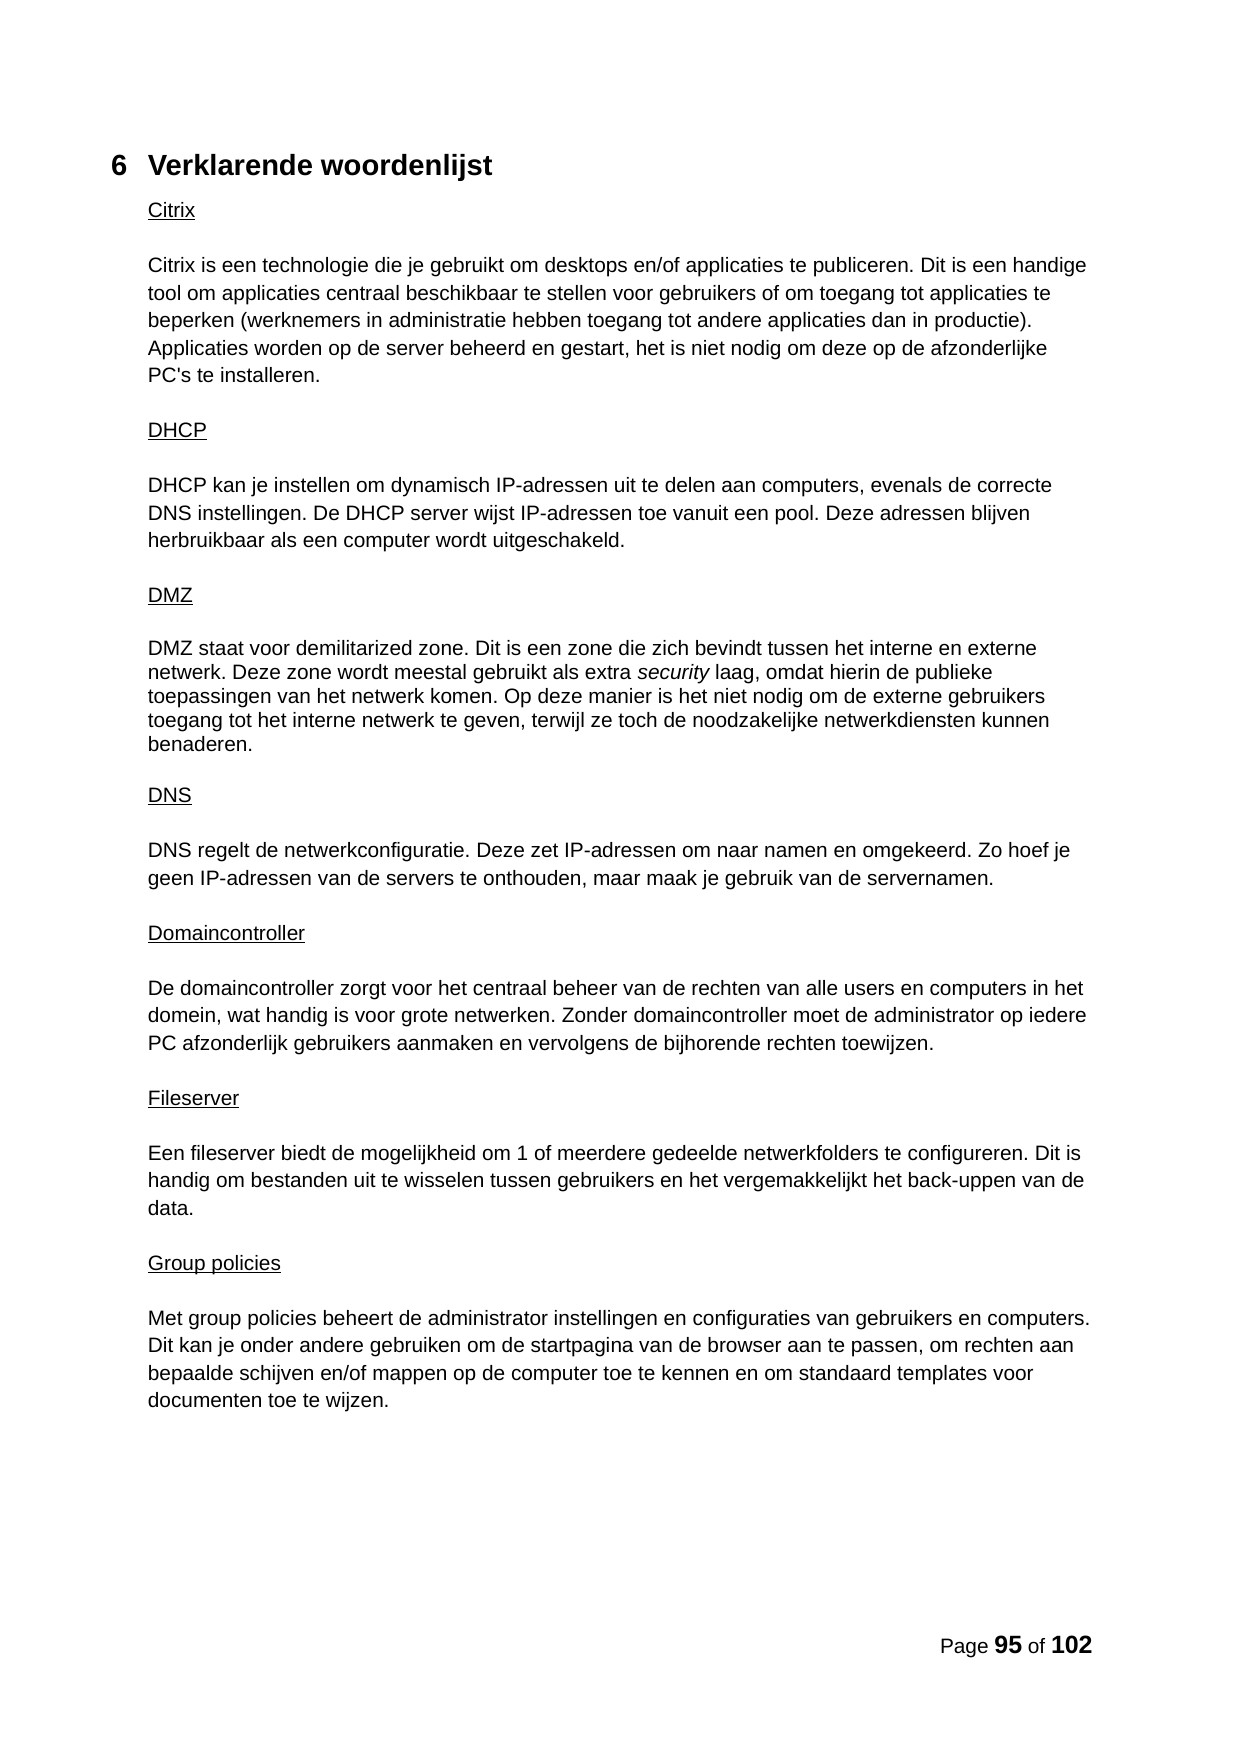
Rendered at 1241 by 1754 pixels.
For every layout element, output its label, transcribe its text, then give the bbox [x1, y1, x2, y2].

text DHCP kan je instellen om dynamisch IP-adressen uit te delen aan computers, evenals de correcte DNS instellingen. De DHCP server wijst IP-adressen toe vanuit een pool. Deze adressen blijven herbruikbaar als een computer wordt uitgeschakeld. [148, 473, 1092, 552]
text DNS [148, 783, 1092, 807]
text DMZ staat voor demilitarized zone. Dit is een zone die zich bevindt tussen het interne en externe netwerk. Deze zone wordt meestal gebruikt als extra security laag, omdat hierin de publieke toepassingen van het netwerk komen. Op deze manier is het niet nodig om de externe gebruikers toegang tot het interne netwerk te geven, terwijl ze toch de noodzakelijke netwerkdiensten kunnen benaderen. [148, 636, 1092, 756]
text Fileserver [148, 1086, 1092, 1109]
text Citrix [148, 198, 1092, 222]
text DNS regelt de netwerkconfiguratie. Deze zet IP-adressen om naar namen en omgekeerd. Zo hoef je geen IP-adressen van de servers te onthouden, maar maak je gebruik van de servernamen. [148, 838, 1092, 889]
text Een fileserver biedt de mogelijkheid om 1 of meerdere gedeelde netwerkfolders te configureren. Dit is handig om bestanden uit te wisselen tussen gebruikers en het vergemakkelijkt het back-uppen van de data. [148, 1141, 1092, 1219]
text DMZ [148, 583, 1092, 607]
text Citrix is een technologie die je gebruikt om desktops en/of applicaties te publiceren. Dit is een handige tool om applicaties centraal beschikbaar te stellen voor gebruikers of om toegang tot applicaties te beperken (werknemers in administratie hebben toegang tot andere applicaties dan in productie). Applicaties worden op de server beheerd en gestart, het is niet nodig om deze op de afzonderlijke PC's te installeren. [148, 253, 1092, 387]
subtitle Verklarende woordenlijst [127, 148, 1092, 181]
text Group policies [148, 1251, 1092, 1274]
text Domaincontroller [148, 921, 1092, 944]
text De domaincontroller zorgt voor het centraal beheer van de rechten van alle users en computers in het domein, wat handig is voor grote netwerken. Zonder domaincontroller moet de administrator op iedere PC afzonderlijk gebruikers aanmaken en vervolgens de bijhorende rechten toewijzen. [148, 976, 1092, 1054]
text Met group policies beheert de administrator instellingen en configuraties van gebruikers en computers. Dit kan je onder andere gebruiken om de startpagina van de browser aan te passen, om rechten aan bepaalde schijven en/of mappen op de computer toe te kennen en om standaard templates voor documenten toe te wijzen. [148, 1306, 1092, 1412]
text DHCP [148, 418, 1092, 442]
